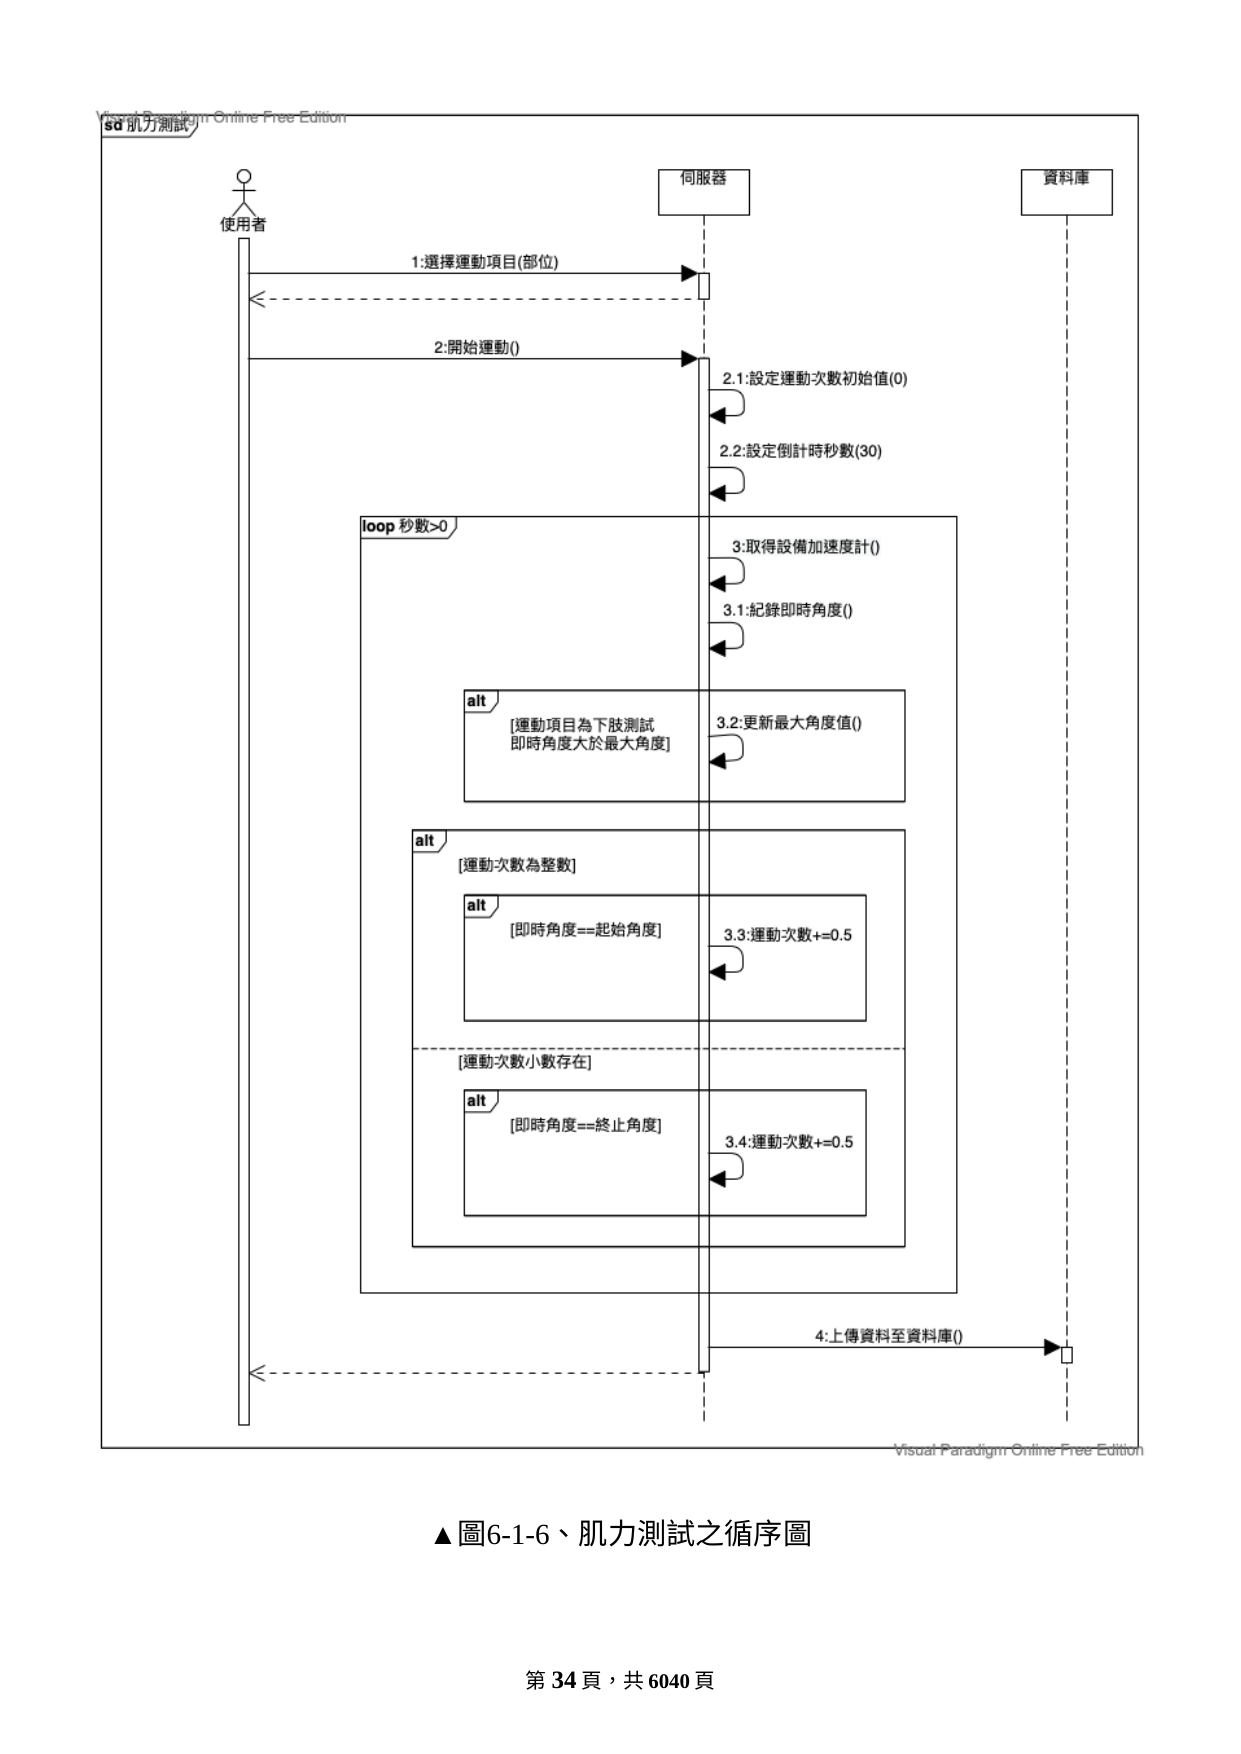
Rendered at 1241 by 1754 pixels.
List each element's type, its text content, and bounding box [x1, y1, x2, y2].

picture [88, 102, 1152, 1462]
